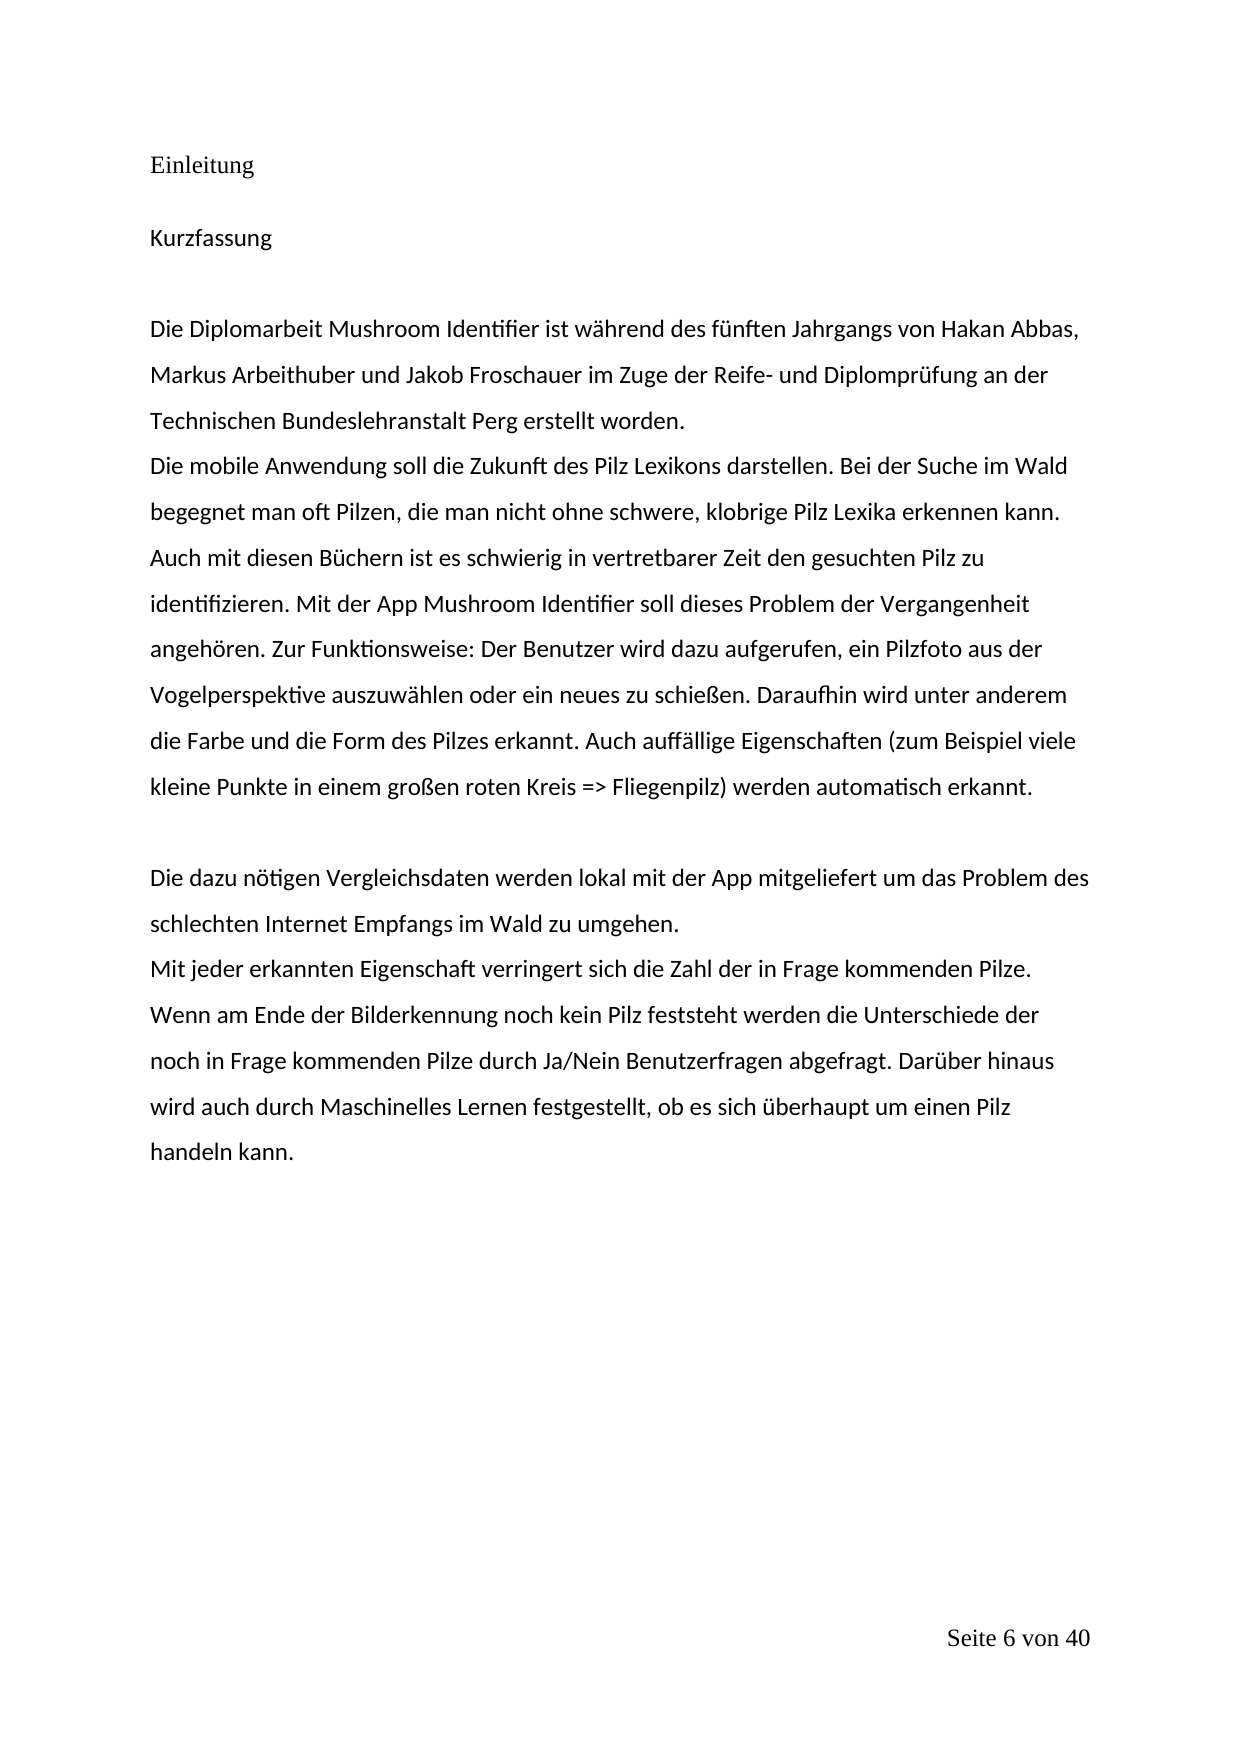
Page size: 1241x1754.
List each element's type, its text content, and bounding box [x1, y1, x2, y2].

text Die mobile Anwendung soll die Zukunft des Pilz Lexikons darstellen. Bei der Suche im Wald begegnet man oft Pilzen, die man nicht ohne schwere, klobrige Pilz Lexika erkennen kann. Auch mit diesen Büchern ist es schwierig in vertretbarer Zeit den gesuchten Pilz zu identifizieren. Mit der App Mushroom Identifier soll dieses Problem der Vergangenheit angehören. Zur Funktionsweise: Der Benutzer wird dazu aufgerufen, ein Pilzfoto aus der Vogelperspektive auszuwählen oder ein neues zu schießen. Daraufhin wird unter anderem die Farbe und die Form des Pilzes erkannt. Auch auffällige Eigenschaften (zum Beispiel viele kleine Punkte in einem großen roten Kreis => Fliegenpilz) werden automatisch erkannt. [150, 451, 1090, 801]
text Mit jeder erkannten Eigenschaft verringert sich die Zahl der in Frage kommenden Pilze. Wenn am Ende der Bilderkennung noch kein Pilz feststeht werden die Unterschiede der noch in Frage kommenden Pilze durch Ja/Nein Benutzerfragen abgefragt. Darüber hinaus wird auch durch Maschinelles Lernen festgestellt, ob es sich überhaupt um einen Pilz handeln kann. [150, 953, 1090, 1167]
text Die dazu nötigen Vergleichsdaten werden lokal mit der App mitgeliefert um das Problem des schlechten Internet Empfangs im Wald zu umgehen. [150, 862, 1090, 938]
text Kurzfassung [150, 222, 1090, 252]
text Die Diplomarbeit Mushroom Identifier ist während des fünften Jahrgangs von Hakan Abbas, Markus Arbeithuber und Jakob Froschauer im Zuge der Reife- und Diplomprüfung an der Technischen Bundeslehranstalt Perg erstellt worden. [150, 313, 1090, 435]
